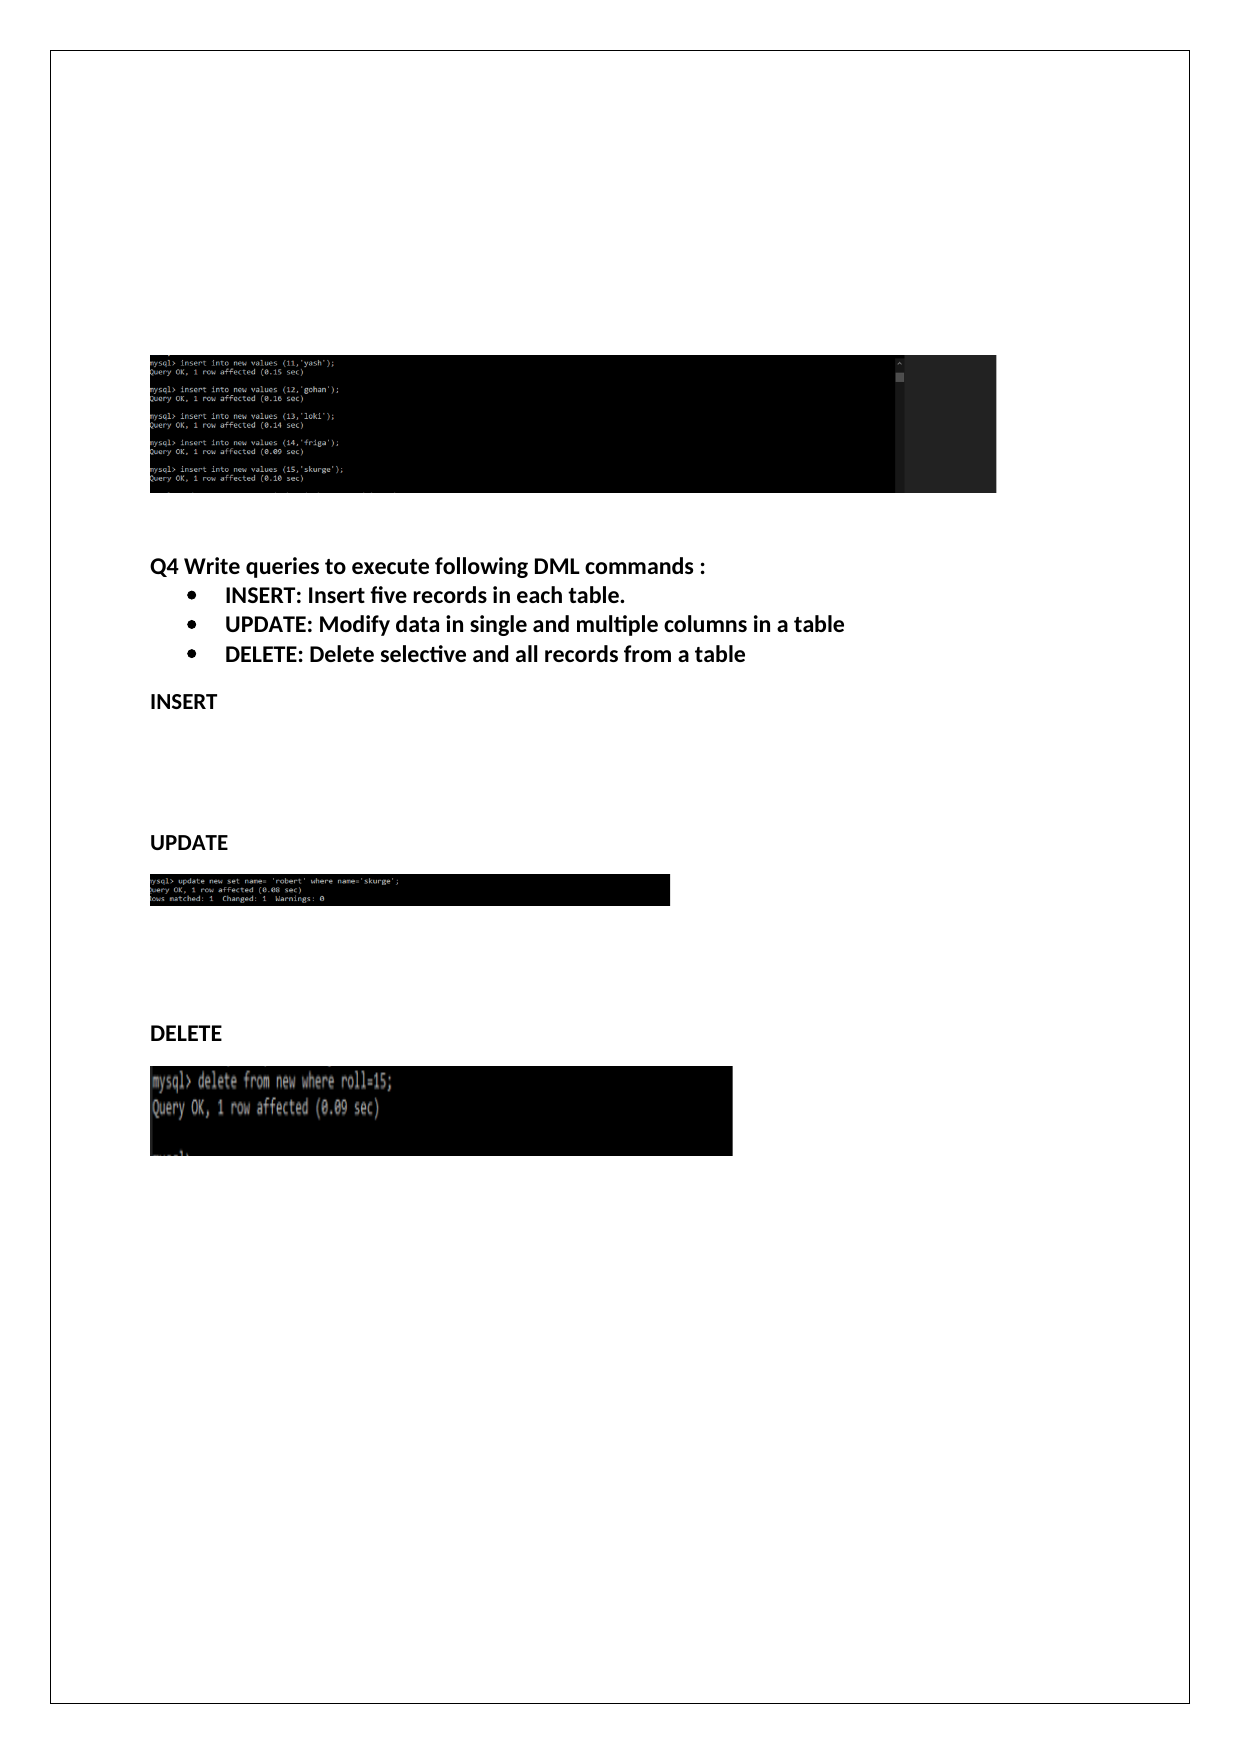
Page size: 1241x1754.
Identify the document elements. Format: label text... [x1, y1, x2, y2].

text INSERT [150, 687, 1090, 715]
list UPDATE: Modify data in single and multiple columns in a table [187, 609, 1090, 639]
list INSERT: Insert five records in each table. [187, 580, 1090, 609]
text UPDATE [150, 828, 1090, 856]
text DELETE [150, 1018, 1090, 1048]
text Q4 Write queries to execute following DML commands : [150, 551, 1090, 580]
picture [150, 1066, 733, 1156]
picture [150, 355, 997, 493]
list DELETE: Delete selective and all records from a table [187, 639, 1090, 668]
picture [150, 874, 671, 906]
